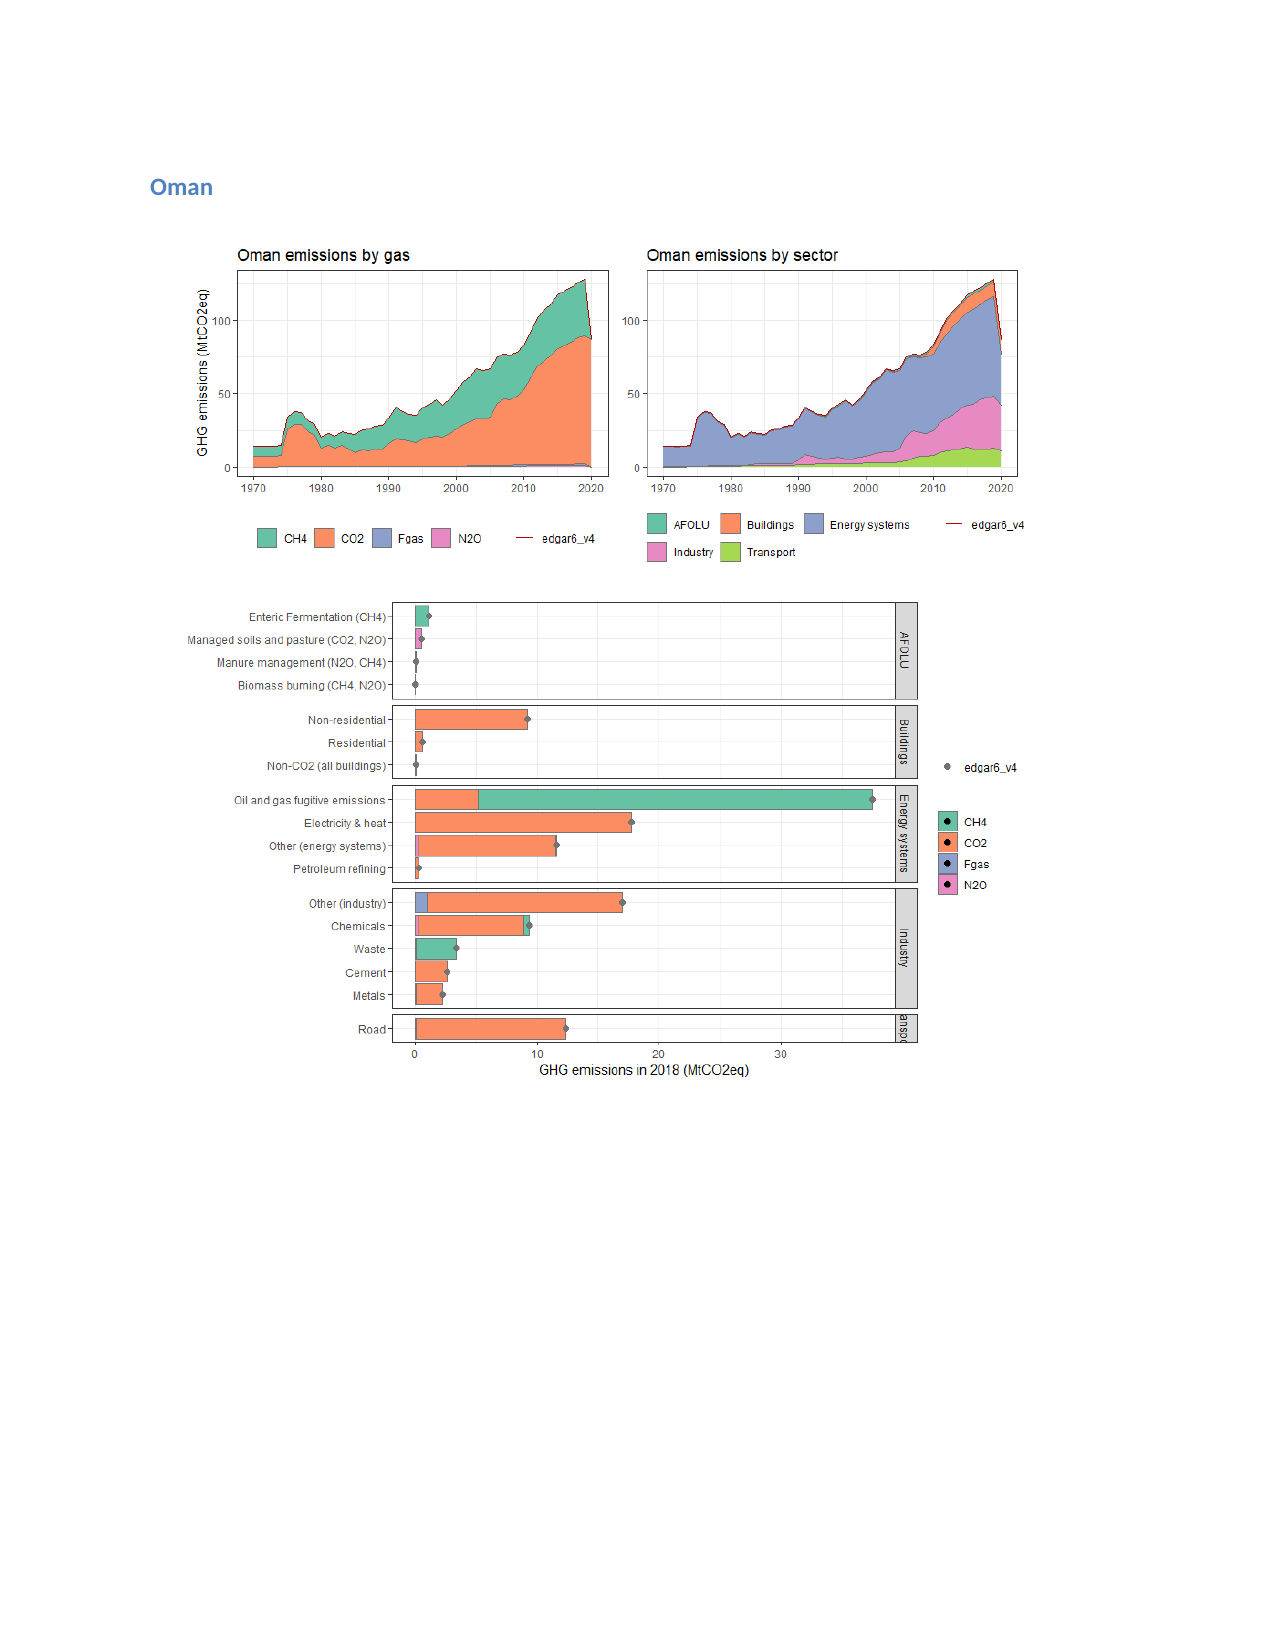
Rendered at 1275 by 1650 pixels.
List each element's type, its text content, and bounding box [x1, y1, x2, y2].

picture [168, 220, 1044, 1096]
subtitle Oman [150, 171, 1125, 201]
